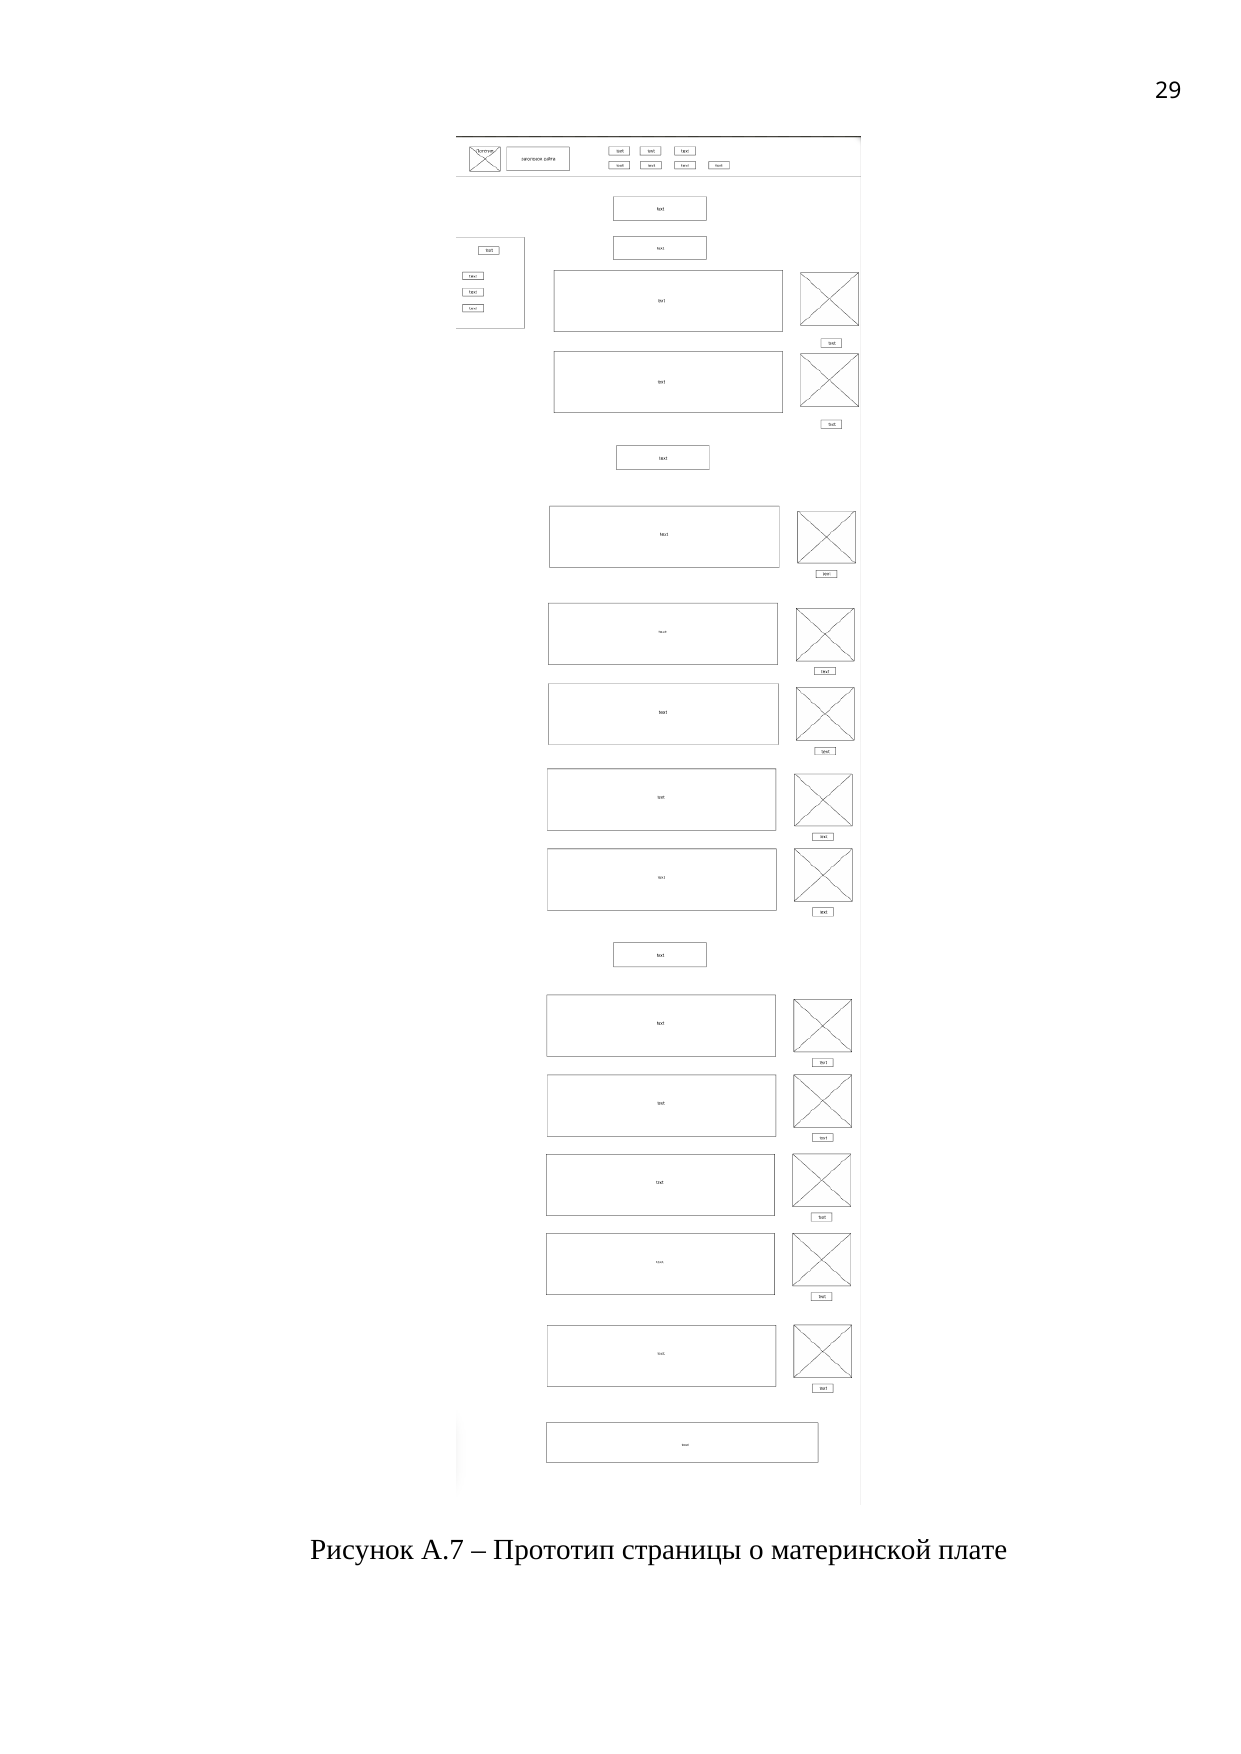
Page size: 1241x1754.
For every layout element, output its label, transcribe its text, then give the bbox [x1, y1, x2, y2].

picture [456, 136, 861, 1505]
text Рисунок А.7 – Прототип страницы о материнской плате [136, 1532, 1181, 1566]
